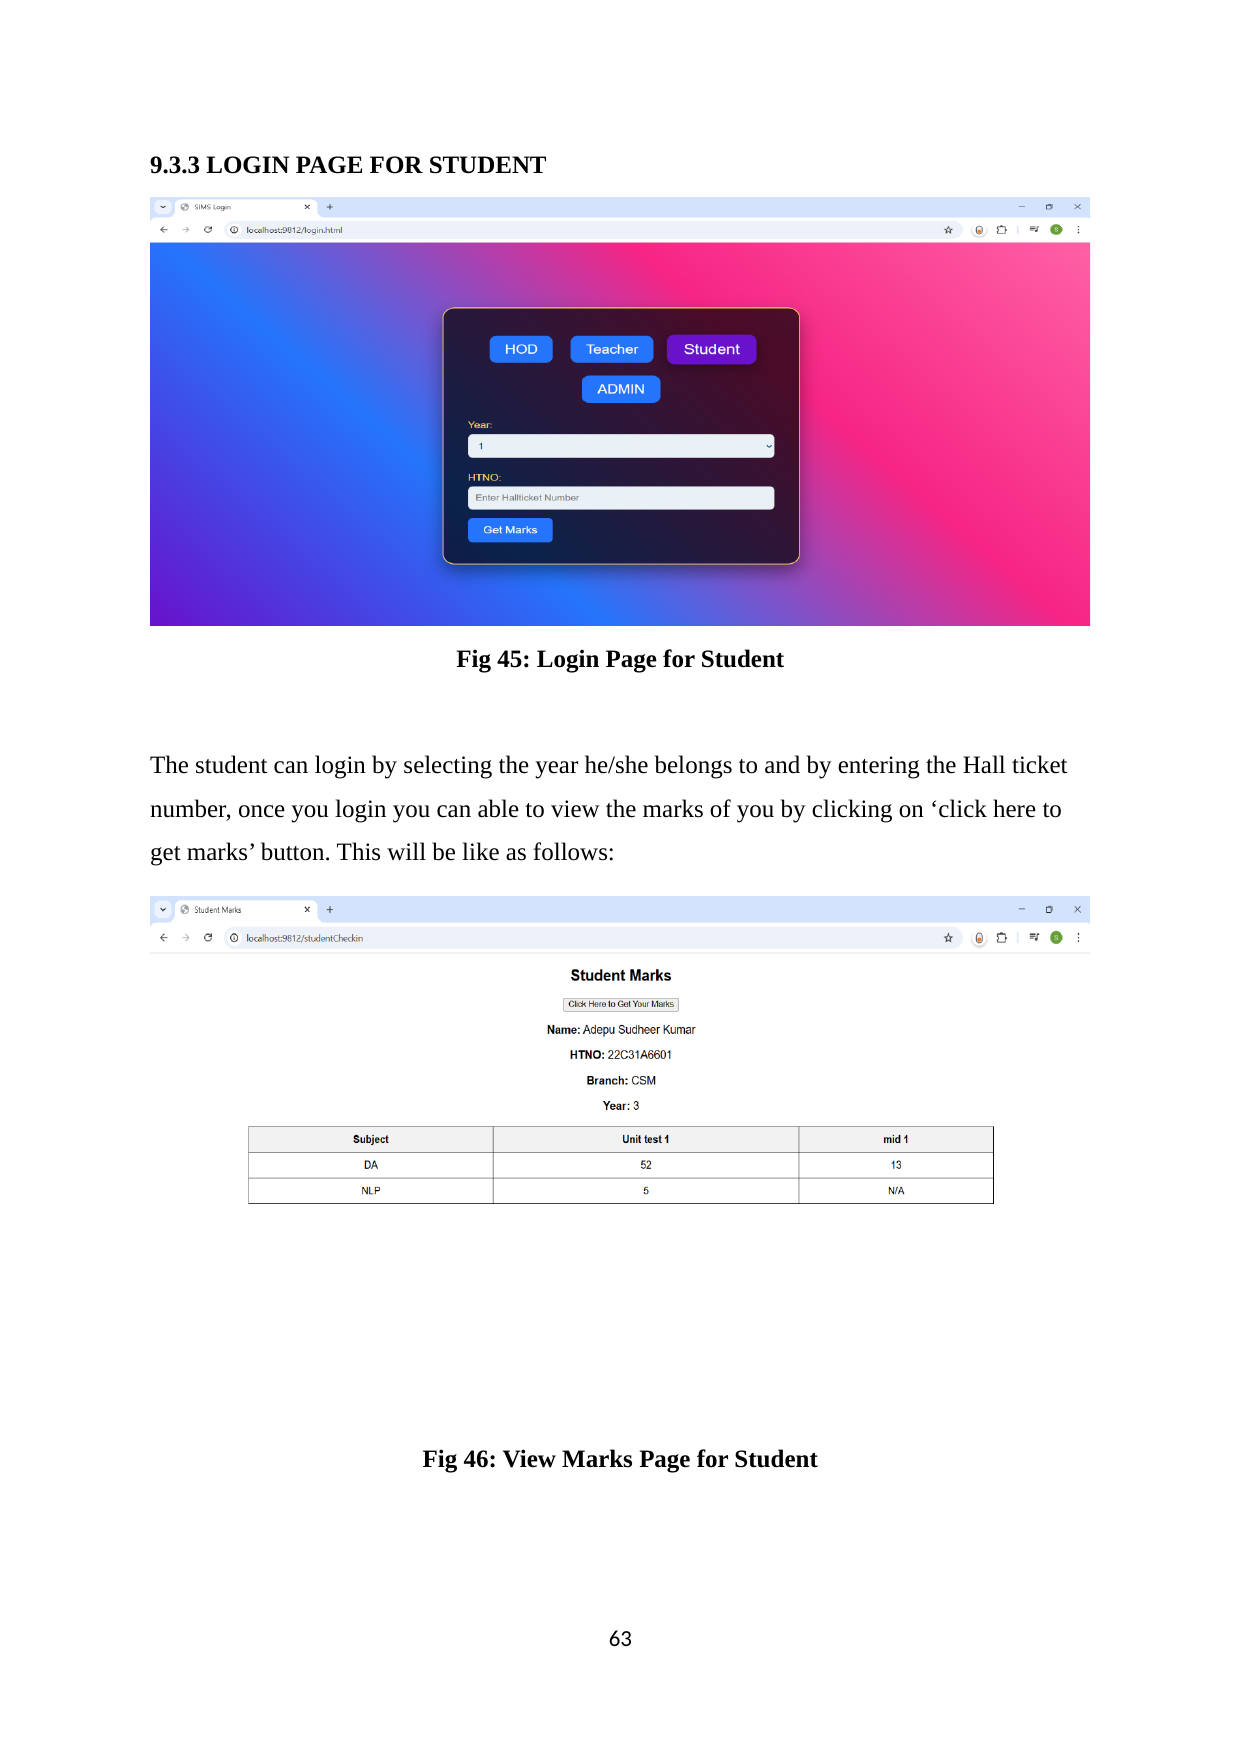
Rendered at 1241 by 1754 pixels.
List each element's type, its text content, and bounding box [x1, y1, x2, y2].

text 9.3.3 LOGIN PAGE FOR STUDENT [150, 150, 1090, 179]
picture [150, 896, 1091, 1426]
picture [150, 197, 1091, 626]
text Fig 46: View Marks Page for Student [150, 1444, 1090, 1472]
text The student can login by selecting the year he/she belongs to and by entering the Hall ticket number, once you login you can able to view the marks of you by clicking on ‘click here to get marks’ button. This will be like as follows: [150, 751, 1090, 866]
text Fig 45: Login Page for Student [150, 644, 1090, 672]
